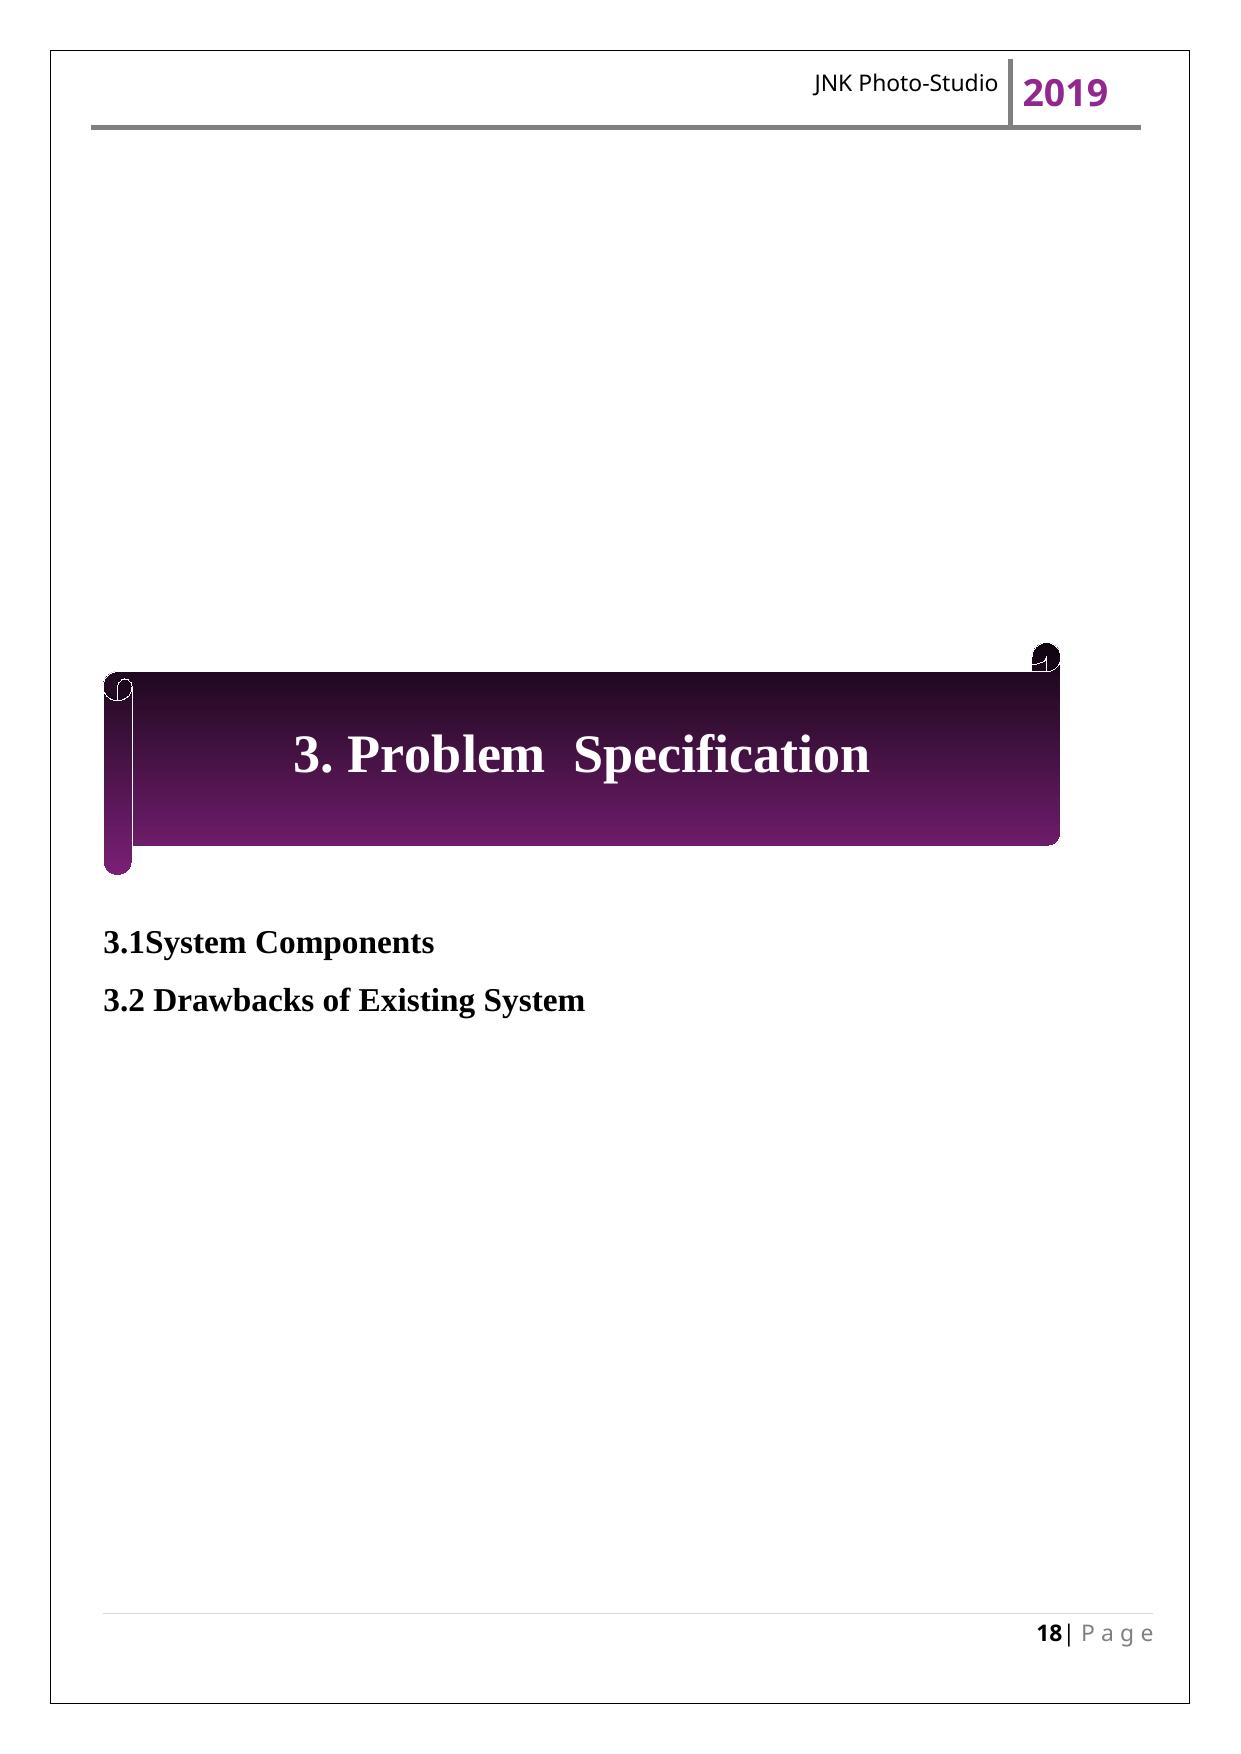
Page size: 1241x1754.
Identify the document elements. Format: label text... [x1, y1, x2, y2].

text 3.2 Drawbacks of Existing System [103, 980, 1153, 1018]
text 3.1System Components [103, 922, 1153, 960]
